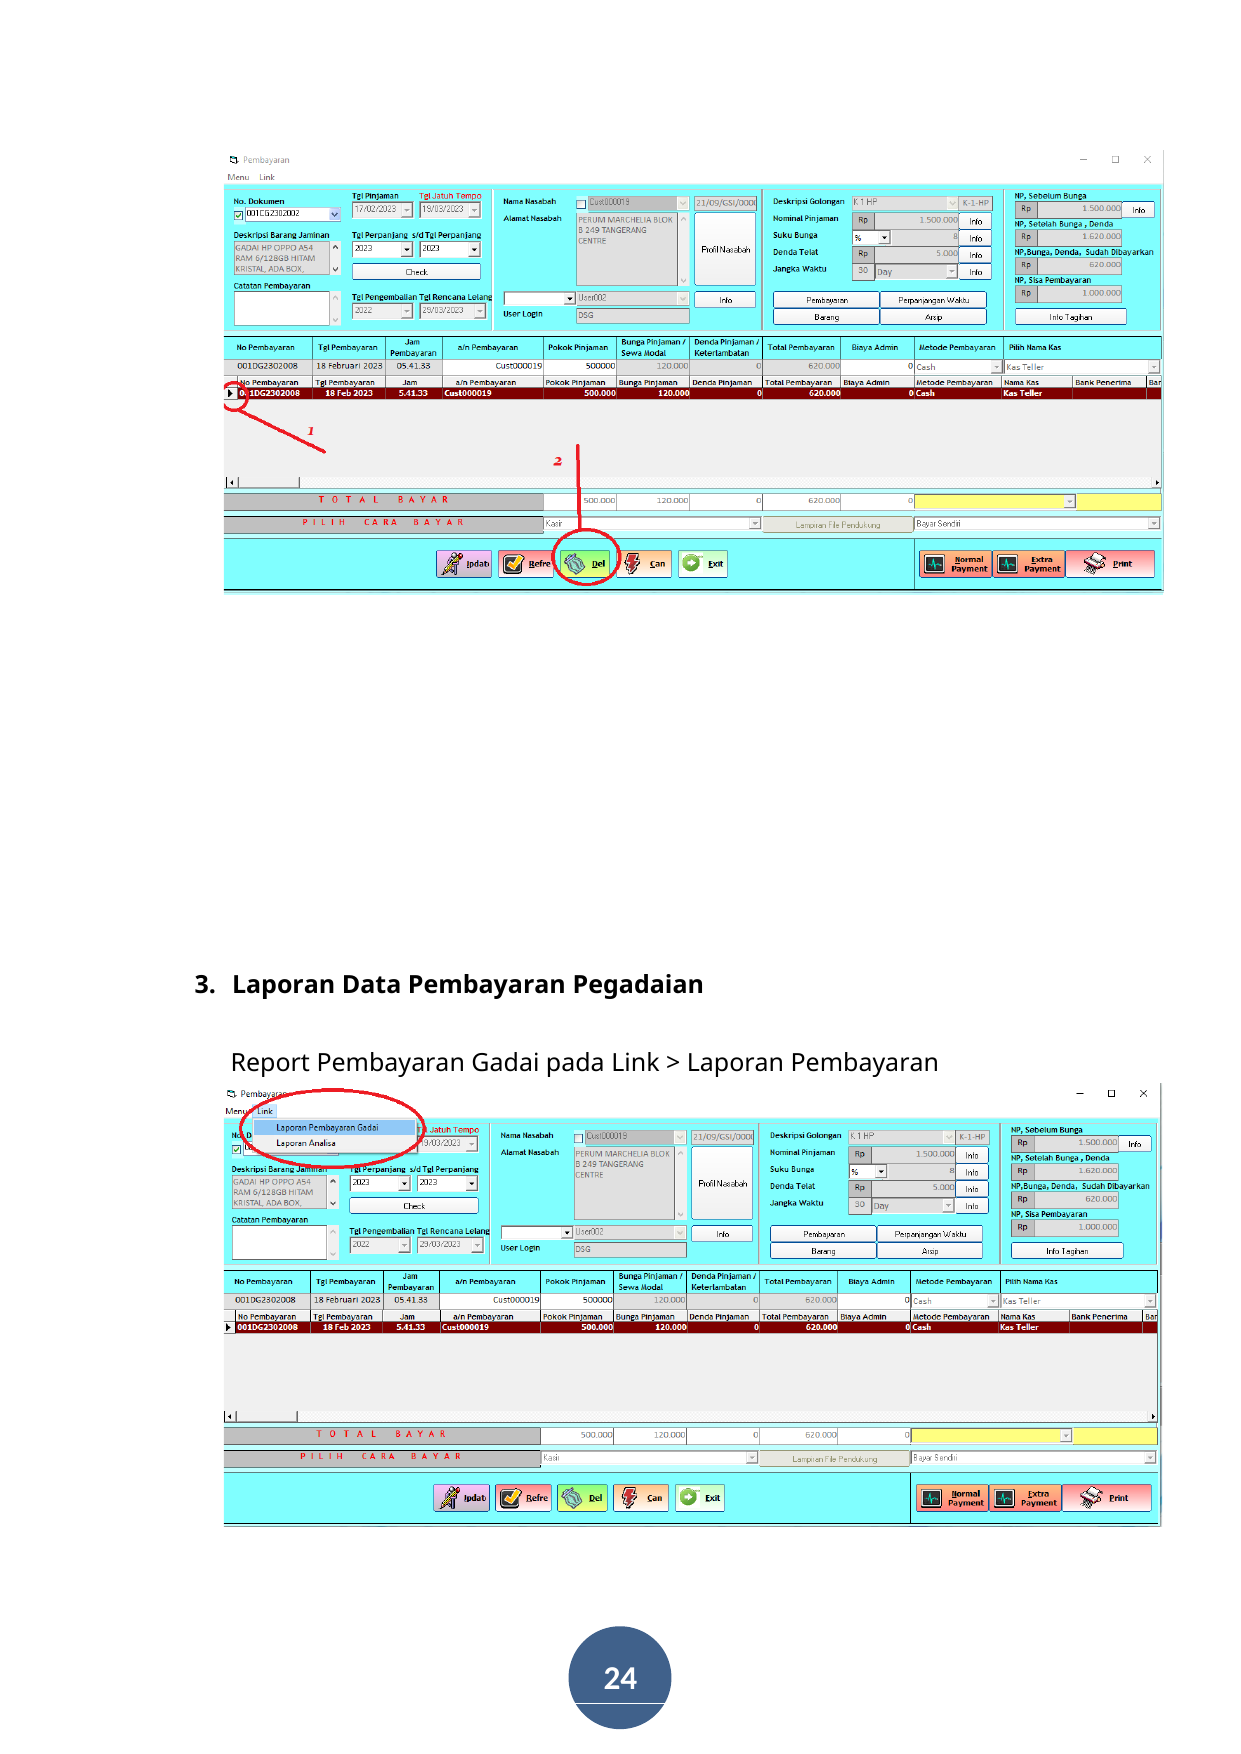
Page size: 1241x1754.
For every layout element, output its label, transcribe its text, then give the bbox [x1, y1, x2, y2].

list Report Pembayaran Gadai pada Link > Laporan Pembayaran [224, 1044, 1090, 1079]
picture [223, 1083, 1163, 1527]
list Laporan Data Pembayaran Pegadaian [194, 966, 1090, 1000]
picture [223, 150, 1164, 595]
